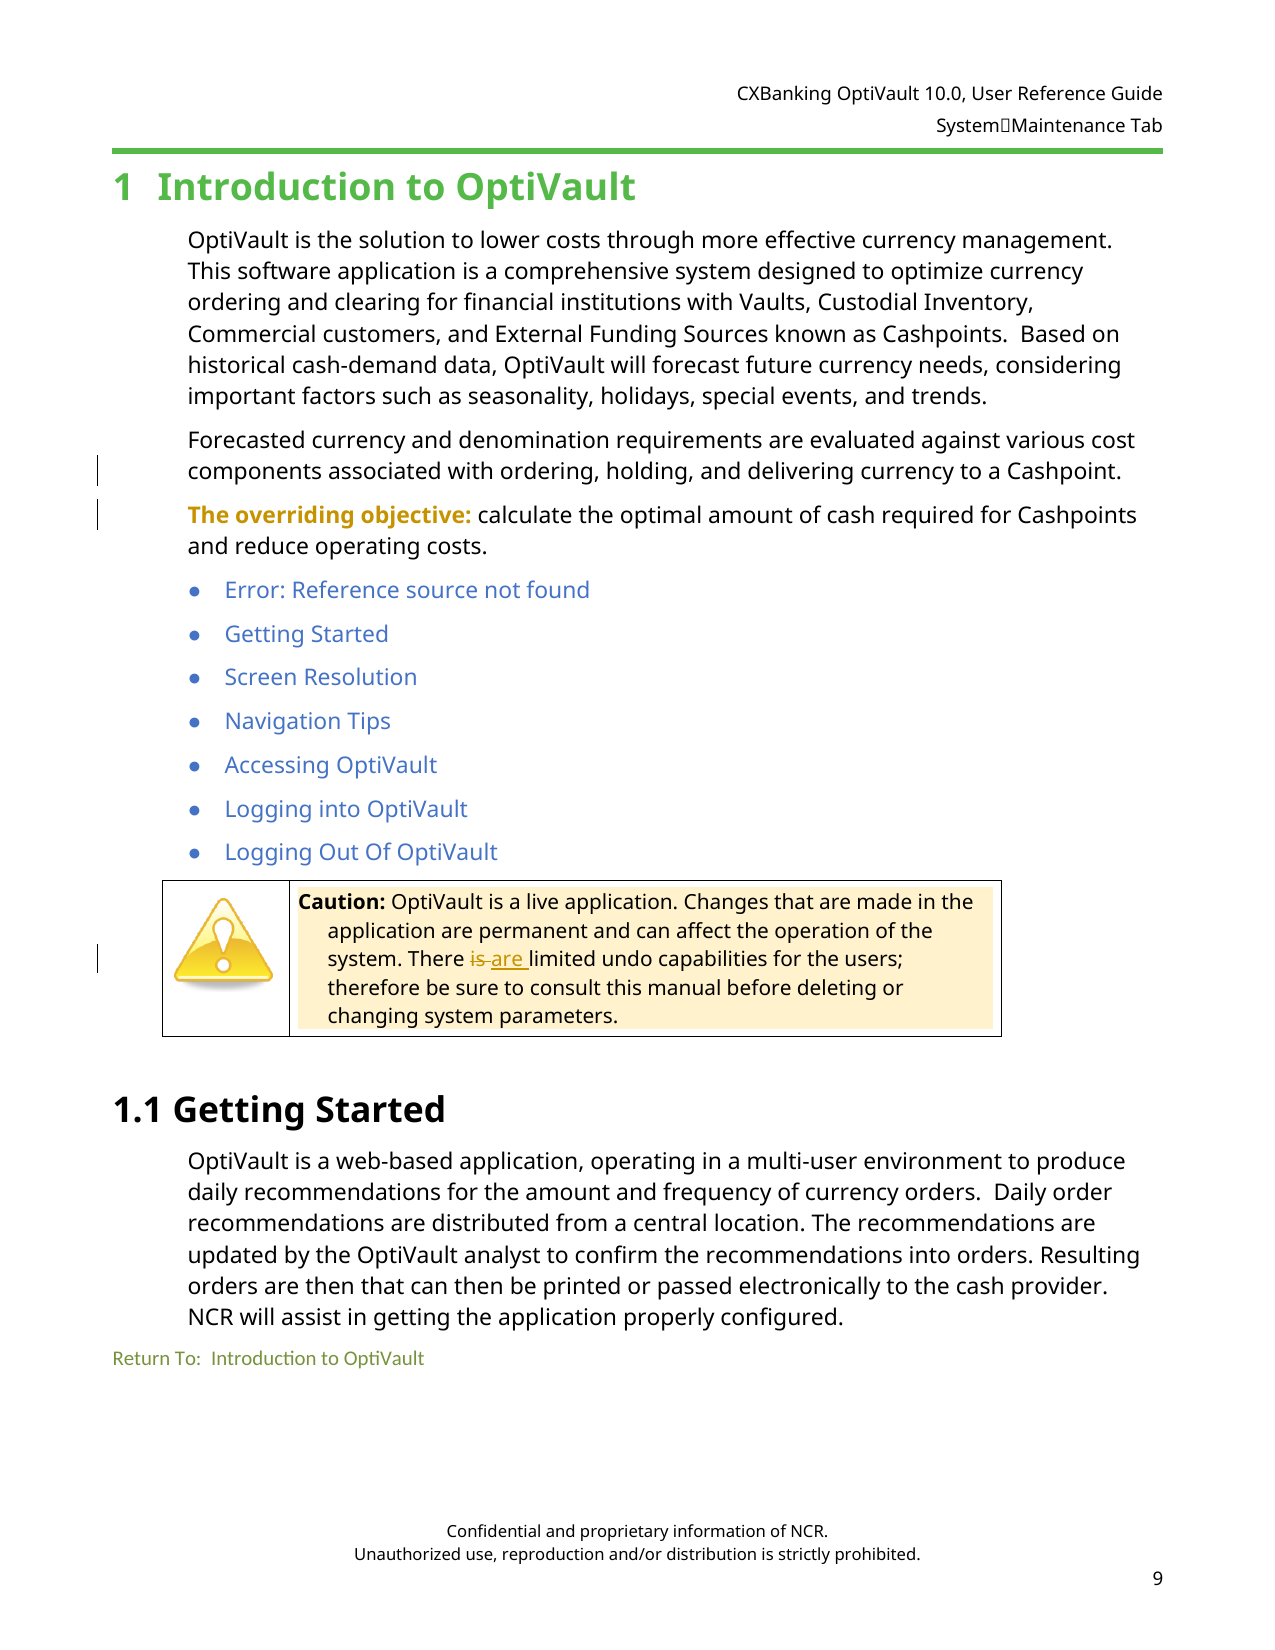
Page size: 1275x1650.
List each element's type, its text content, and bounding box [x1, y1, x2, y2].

picture [170, 887, 276, 992]
text OptiVault is a web-based application, operating in a multi-user environment to produce daily recommendations for the amount and frequency of currency orders. Daily order recommendations are distributed from a central location. The recommendations are updated by the OptiVault analyst to confirm the recommendations into orders. Resulting orders are then that can then be printed or passed electronically to the cash provider. NCR will assist in getting the application properly configured. [187, 1145, 1163, 1332]
subtitle Introduction to OptiVault [112, 160, 1163, 211]
table_header Caution: OptiVault is a live application. Changes that are made in the application are permanent and can affect the operation of the system. There limited undo capabilities for the users; therefore be sure to consult this manual before deleting or changing system parameters. [290, 881, 1001, 1036]
list Accessing OptiVault [187, 749, 1163, 780]
text OptiVault is the solution to lower costs through more effective currency management. This software application is a comprehensive system designed to optimize currency ordering and clearing for financial institutions with Vaults, Custodial Inventory, Commercial customers, and External Funding Sources known as Cashpoints. Based on historical cash-demand data, OptiVault will forecast future currency needs, considering important factors such as seasonality, holidays, special events, and trends. [187, 224, 1163, 411]
list Logging into OptiVault [187, 793, 1163, 824]
text Forecasted currency and denomination requirements are evaluated against various cost components associated with ordering, holding, and delivering currency to a Cashpoint. [187, 424, 1163, 486]
list Logging Out Of OptiVault [187, 836, 1163, 868]
text Return To: Introduction to OptiVault [112, 1345, 1163, 1370]
table_header [163, 881, 289, 1036]
list Getting Started [187, 618, 1163, 649]
text The overriding objective: calculate the optimal amount of cash required for Cashpoints and reduce operating costs. [187, 499, 1163, 561]
subtitle Getting Started [112, 1084, 1163, 1132]
list Screen Resolution [187, 661, 1163, 693]
list Navigation Tips [187, 705, 1163, 736]
